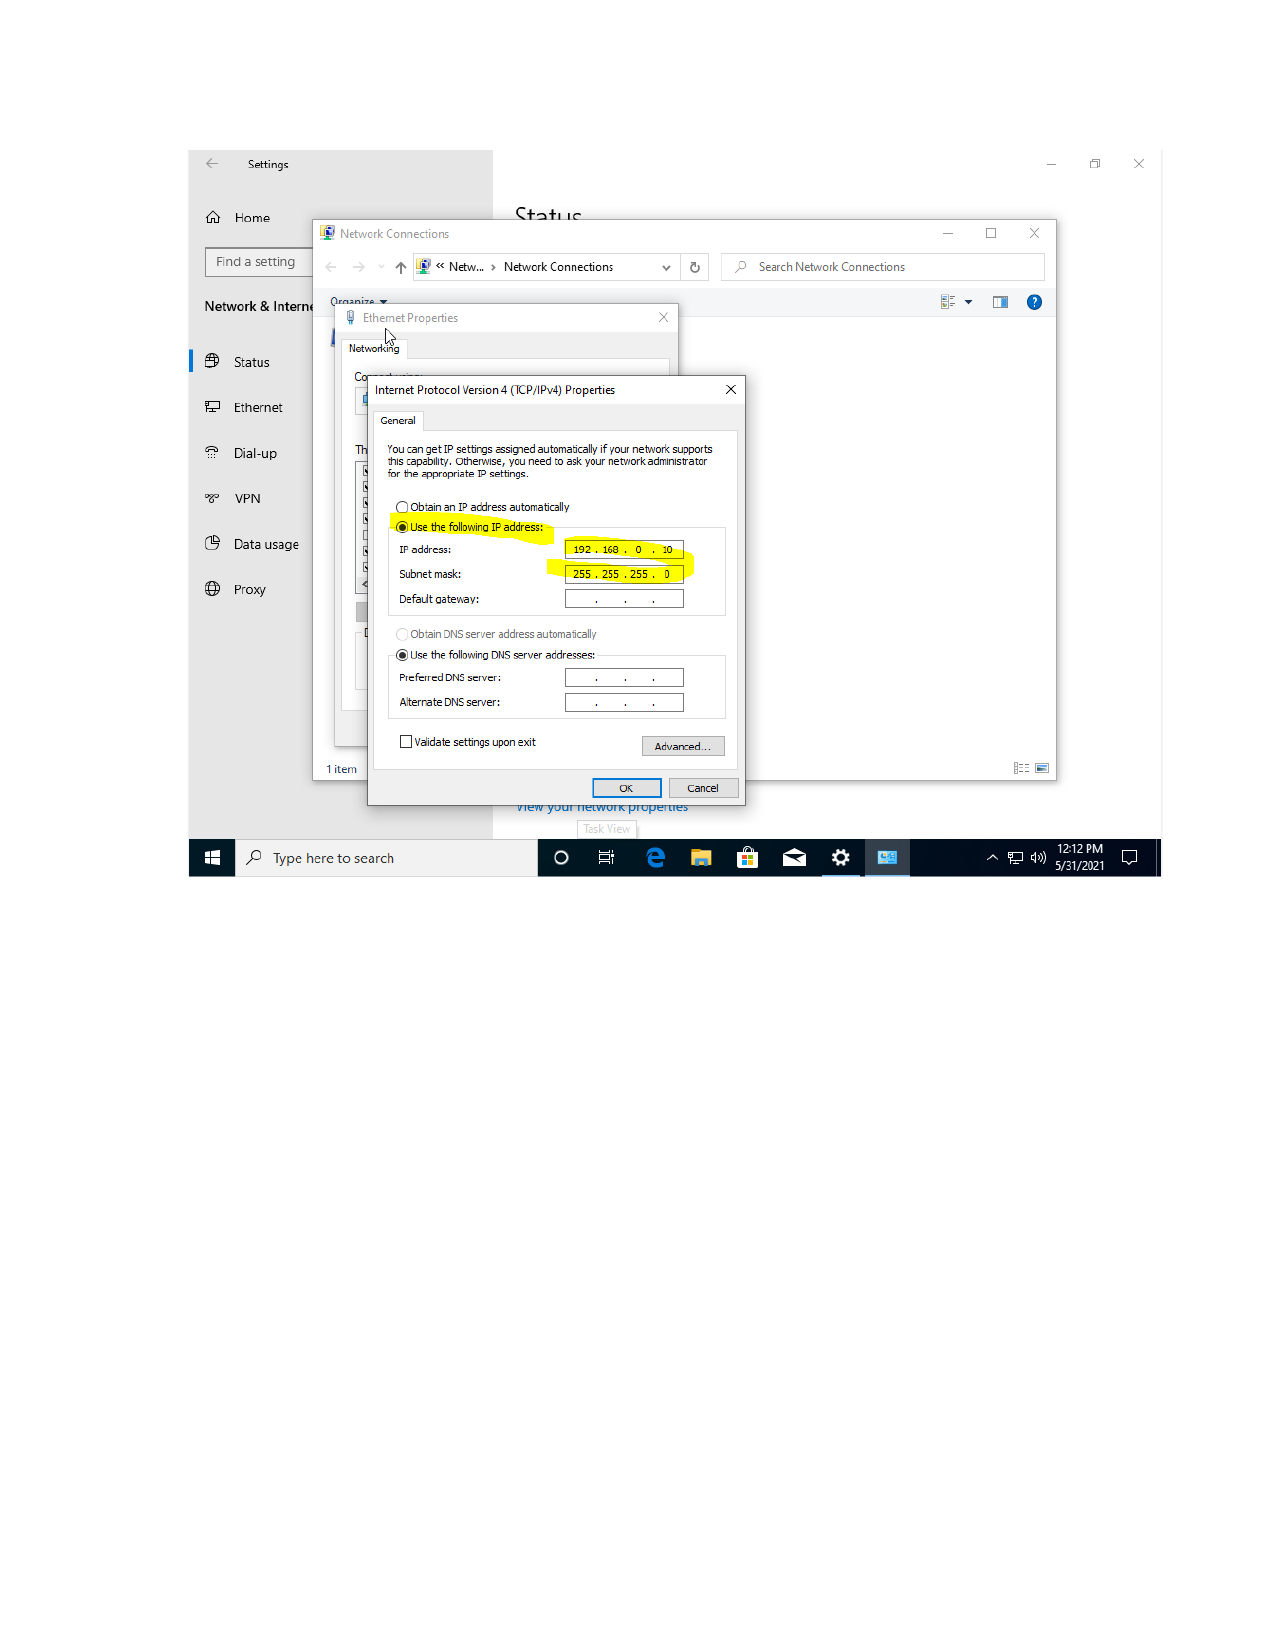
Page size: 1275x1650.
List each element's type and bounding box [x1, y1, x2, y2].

picture [187, 150, 1163, 877]
